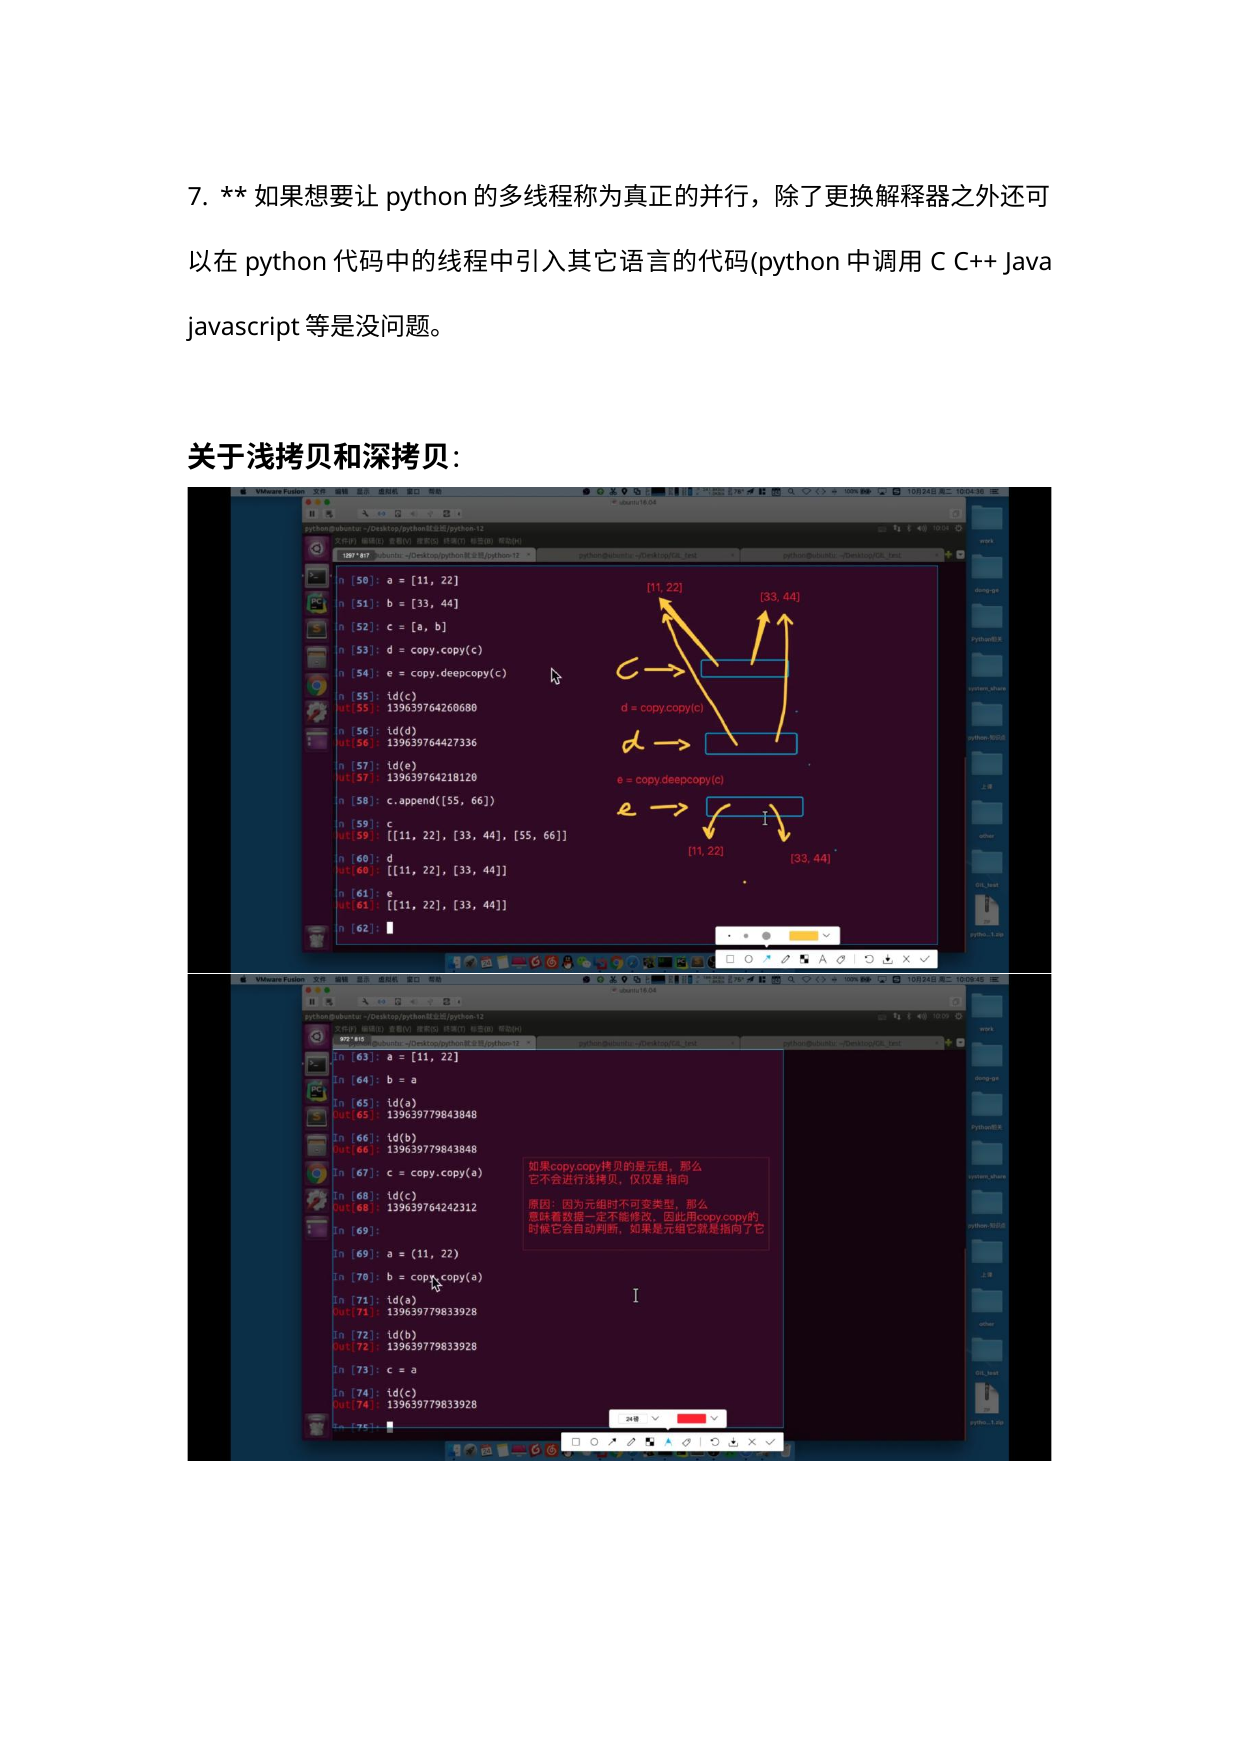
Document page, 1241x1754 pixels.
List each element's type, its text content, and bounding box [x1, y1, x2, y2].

picture [187, 974, 1052, 1461]
list 关于浅拷贝和深拷贝： [187, 422, 1053, 487]
picture [187, 487, 1052, 973]
list ** 如果想要让python的多线程称为真正的并行，除了更换解释器之外还可以在python代码中的线程中引入其它语言的代码(python中调用C C++ Java javascript等是没问题。 [187, 162, 1053, 357]
